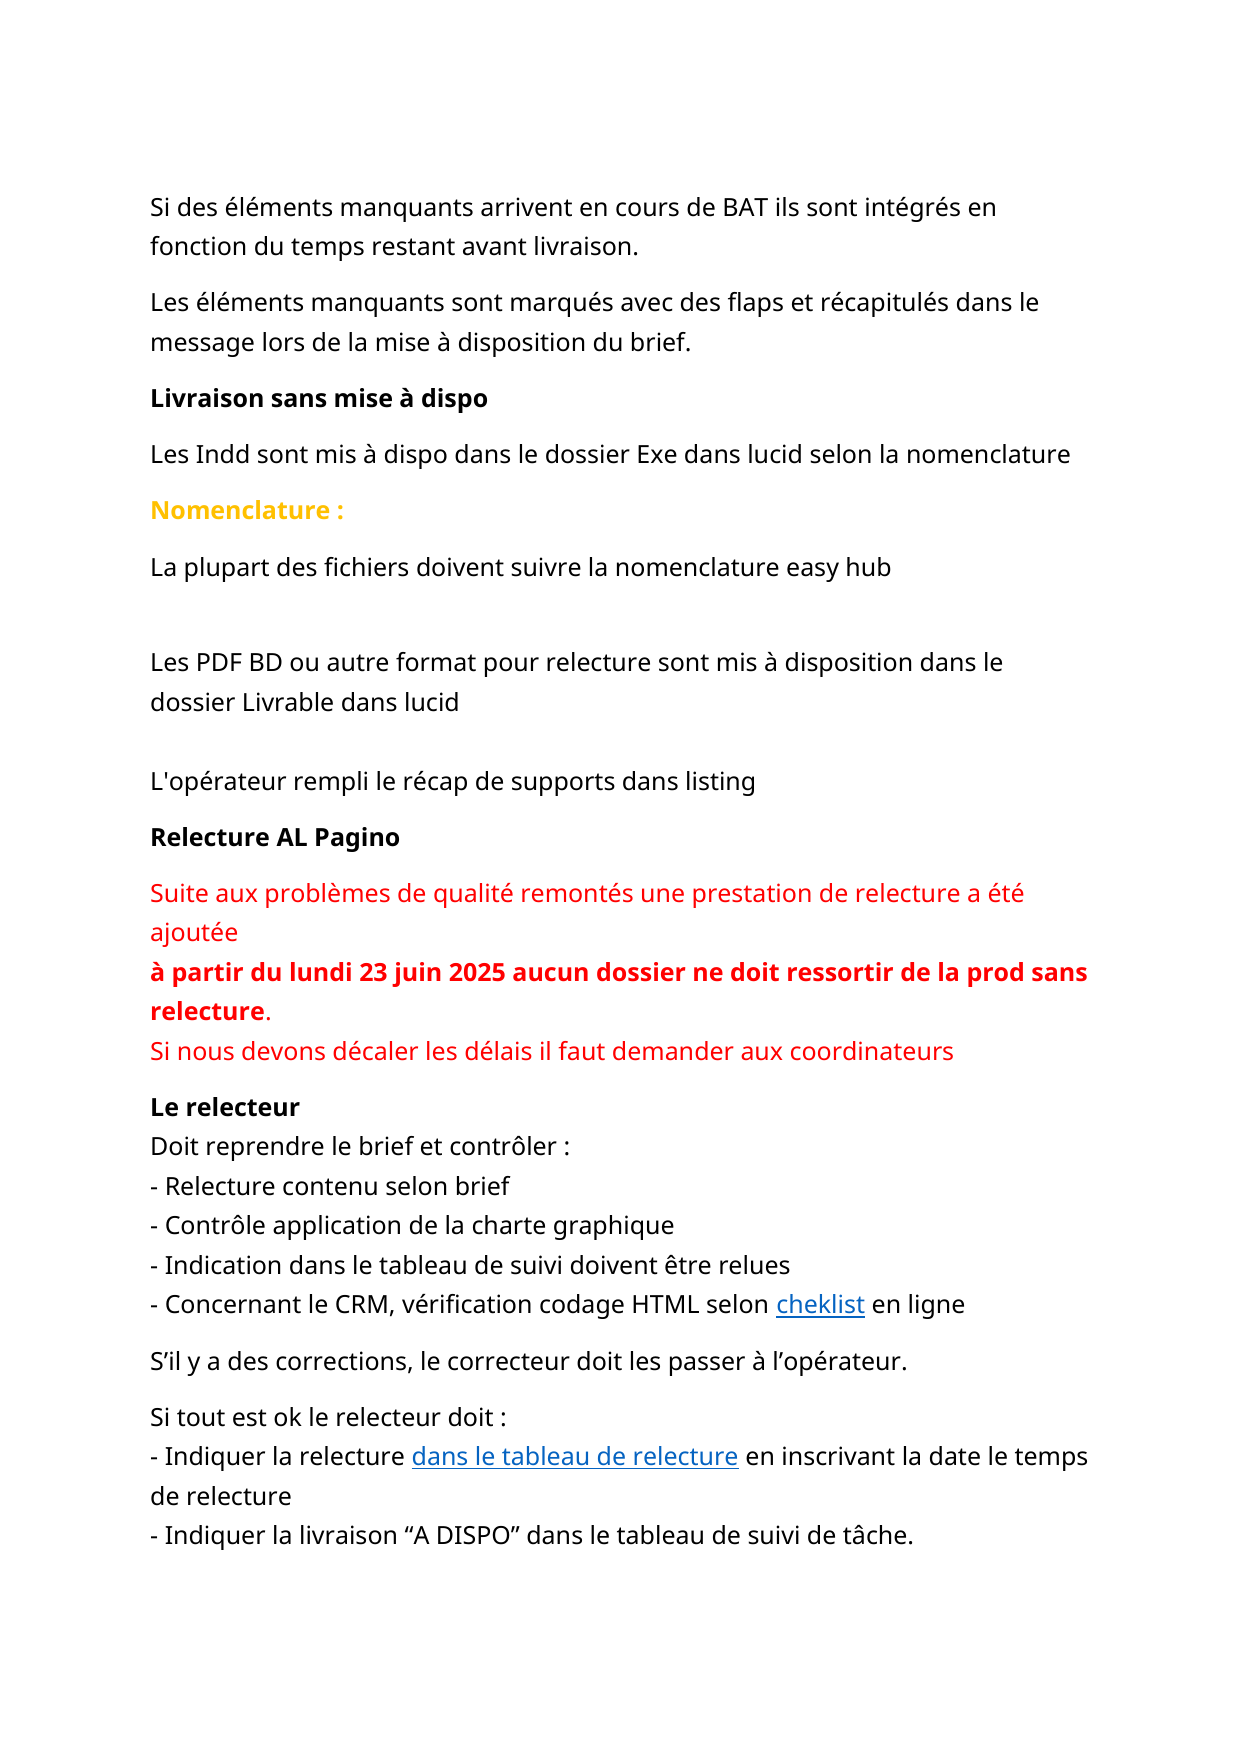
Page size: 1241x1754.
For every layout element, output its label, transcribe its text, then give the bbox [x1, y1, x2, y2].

text Nomenclature : [150, 493, 1090, 527]
text Si tout est ok le relecteur doit : - Indiquer la relecture dans le tableau de relecture en inscrivant la date le temps de relecture - Indiquer la livraison “A DISPO” dans le tableau de suivi de tâche. [150, 1399, 1090, 1552]
text Les Indd sont mis à dispo dans le dossier Exe dans lucid selon la nomenclature [150, 437, 1090, 471]
text Relecture AL Pagino [150, 819, 1090, 853]
text Les PDF BD ou autre format pour relecture sont mis à disposition dans le dossier Livrable dans lucid L'opérateur rempli le récap de supports dans listing [150, 605, 1090, 797]
text Les éléments manquants sont marqués avec des flaps et récapitulés dans le message lors de la mise à disposition du brief. [150, 285, 1090, 359]
text Suite aux problèmes de qualité remontés une prestation de relecture a été ajoutée à partir du lundi 23 juin 2025 aucun dossier ne doit ressortir de la prod sans relecture. Si nous devons décaler les délais il faut demander aux coordinateurs [150, 876, 1090, 1067]
text Livraison sans mise à dispo [150, 381, 1090, 415]
text S’il y a des corrections, le correcteur doit les passer à l’opérateur. [150, 1343, 1090, 1377]
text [150, 150, 1090, 263]
text La plupart des fichiers doivent suivre la nomenclature easy hub [150, 549, 1090, 583]
text Le relecteur Doit reprendre le brief et contrôler : - Relecture contenu selon brief - Contrôle application de la charte graphique - Indication dans le tableau de suivi doivent être relues - Concernant le CRM, vérification codage HTML selon cheklist en ligne [150, 1089, 1090, 1321]
